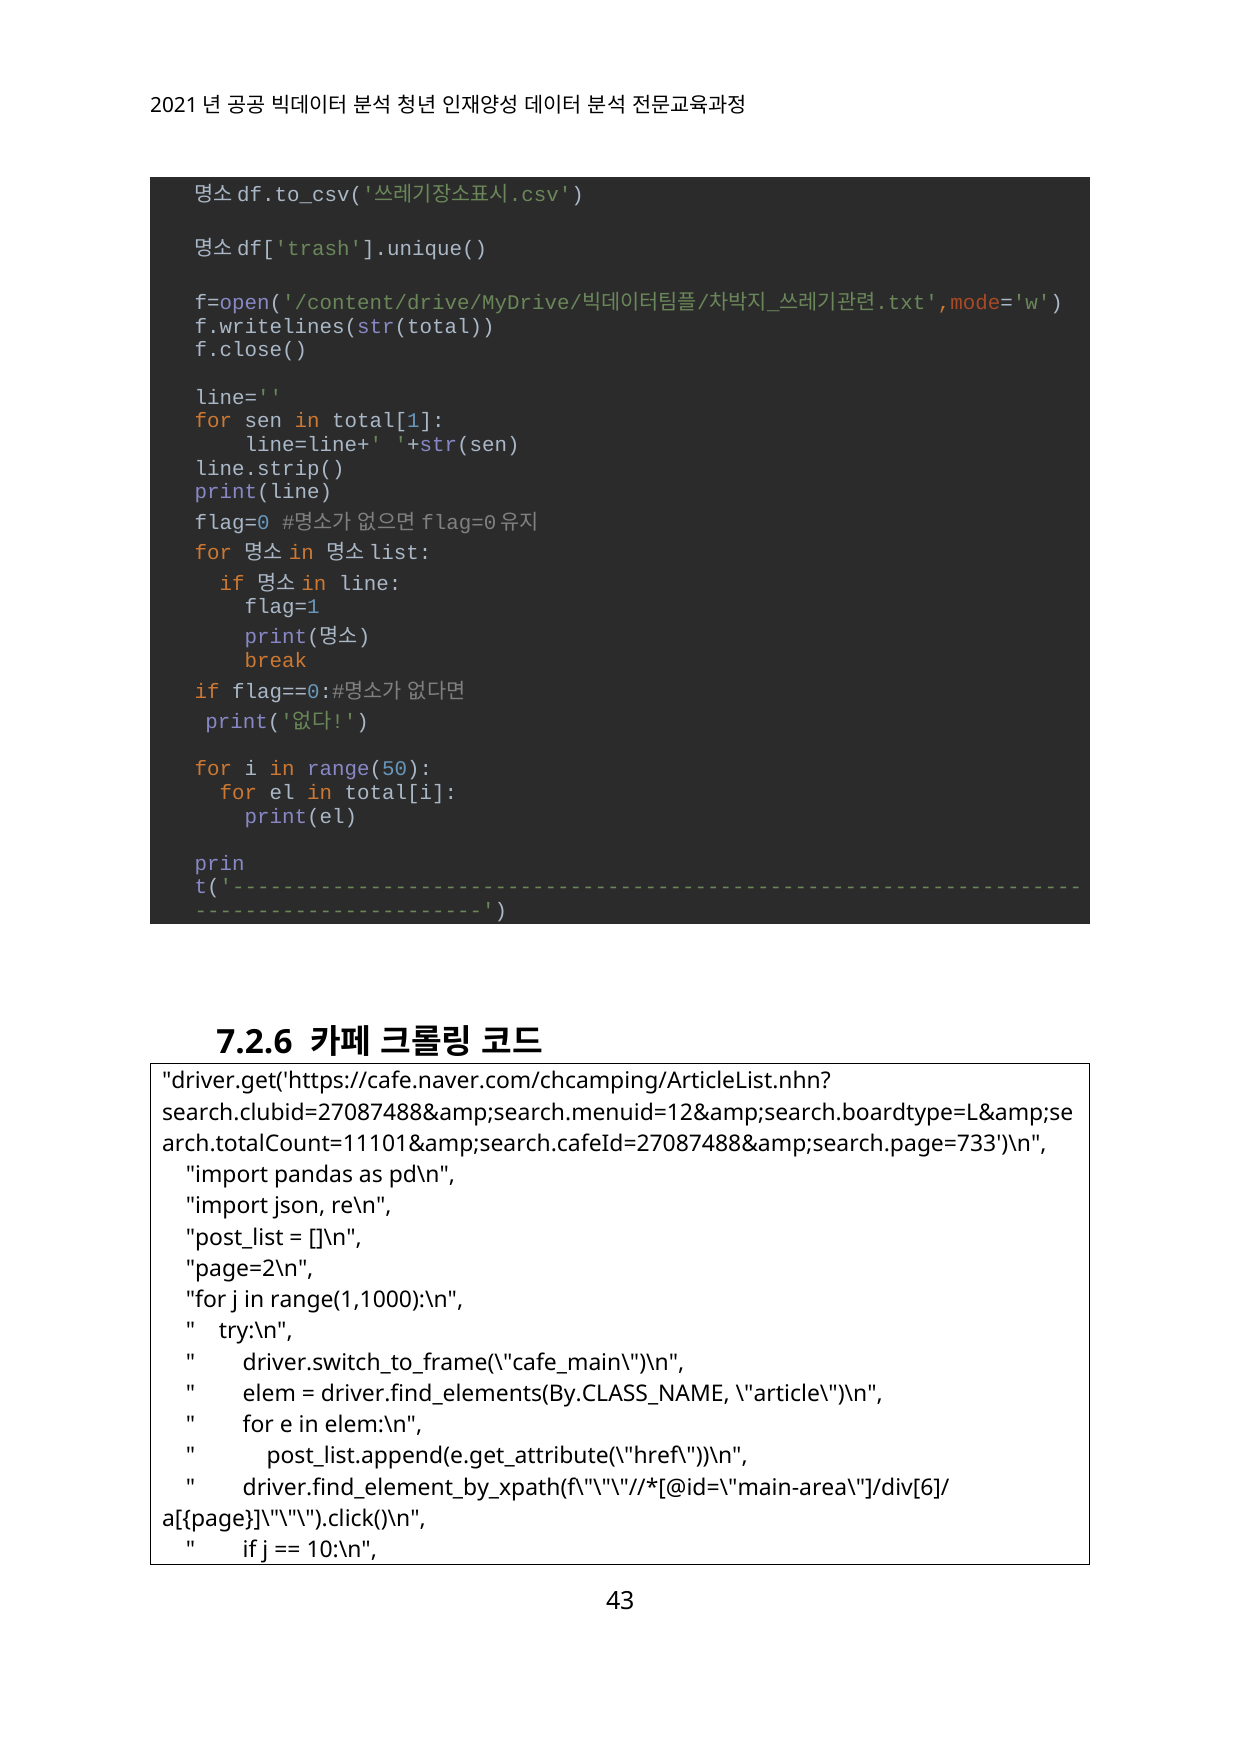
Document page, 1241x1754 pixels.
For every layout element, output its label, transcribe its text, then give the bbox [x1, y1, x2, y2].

list 7.2.6 카페 크롤링 코드 [192, 1015, 1090, 1063]
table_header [151, 1064, 1089, 1564]
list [150, 177, 1090, 924]
